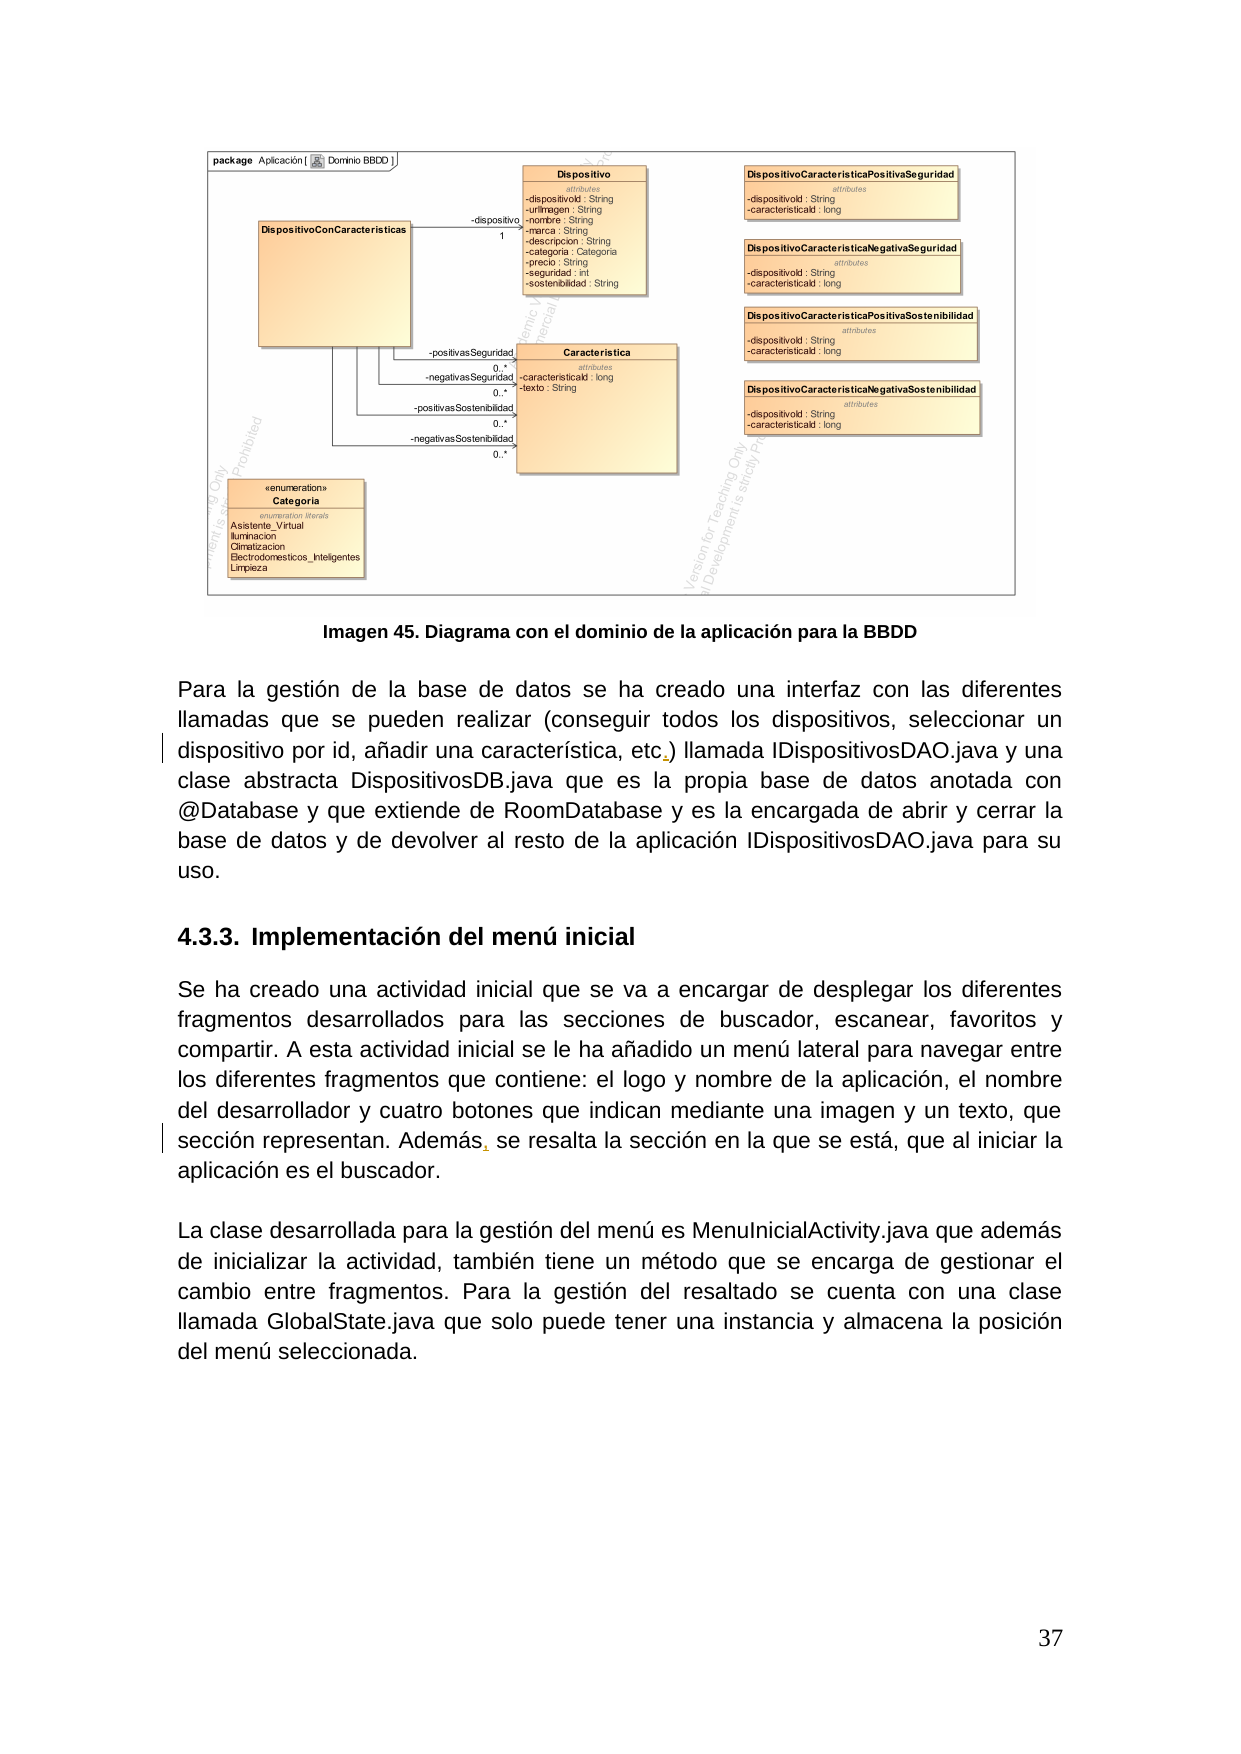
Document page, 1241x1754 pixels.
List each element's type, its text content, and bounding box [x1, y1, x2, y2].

subtitle Implementación del menú inicial [177, 922, 1063, 951]
text Para la gestión de la base de datos se ha creado una interfaz con las diferentes llamadas que se pueden realizar (conseguir todos los dispositivos, seleccionar un dispositivo por id, añadir una característica, etc) llamada IDispositivosDAO.java y una clase abstracta DispositivosDB.java que es la propia base de datos anotada con @Database y que extiende de RoomDatabase y es la encargada de abrir y cerrar la base de datos y de devolver al resto de la aplicación IDispositivosDAO.java para su uso. [177, 676, 1063, 884]
picture [203, 147, 1037, 617]
text Imagen 45. Diagrama con el dominio de la aplicación para la BBDD [177, 621, 1063, 643]
text Se ha creado una actividad inicial que se va a encargar de desplegar los diferentes fragmentos desarrollados para las secciones de buscador, escanear, favoritos y compartir. A esta actividad inicial se le ha añadido un menú lateral para navegar entre los diferentes fragmentos que contiene: el logo y nombre de la aplicación, el nombre del desarrollador y cuatro botones que indican mediante una imagen y un texto, que sección representan. Además se resalta la sección en la que se está, que al iniciar la aplicación es el buscador. [177, 976, 1063, 1183]
text La clase desarrollada para la gestión del menú es MenuInicialActivity.java que además de inicializar la actividad, también tiene un método que se encarga de gestionar el cambio entre fragmentos. Para la gestión del resaltado se cuenta con una clase llamada GlobalState.java que solo puede tener una instancia y almacena la posición del menú seleccionada. [177, 1217, 1063, 1364]
